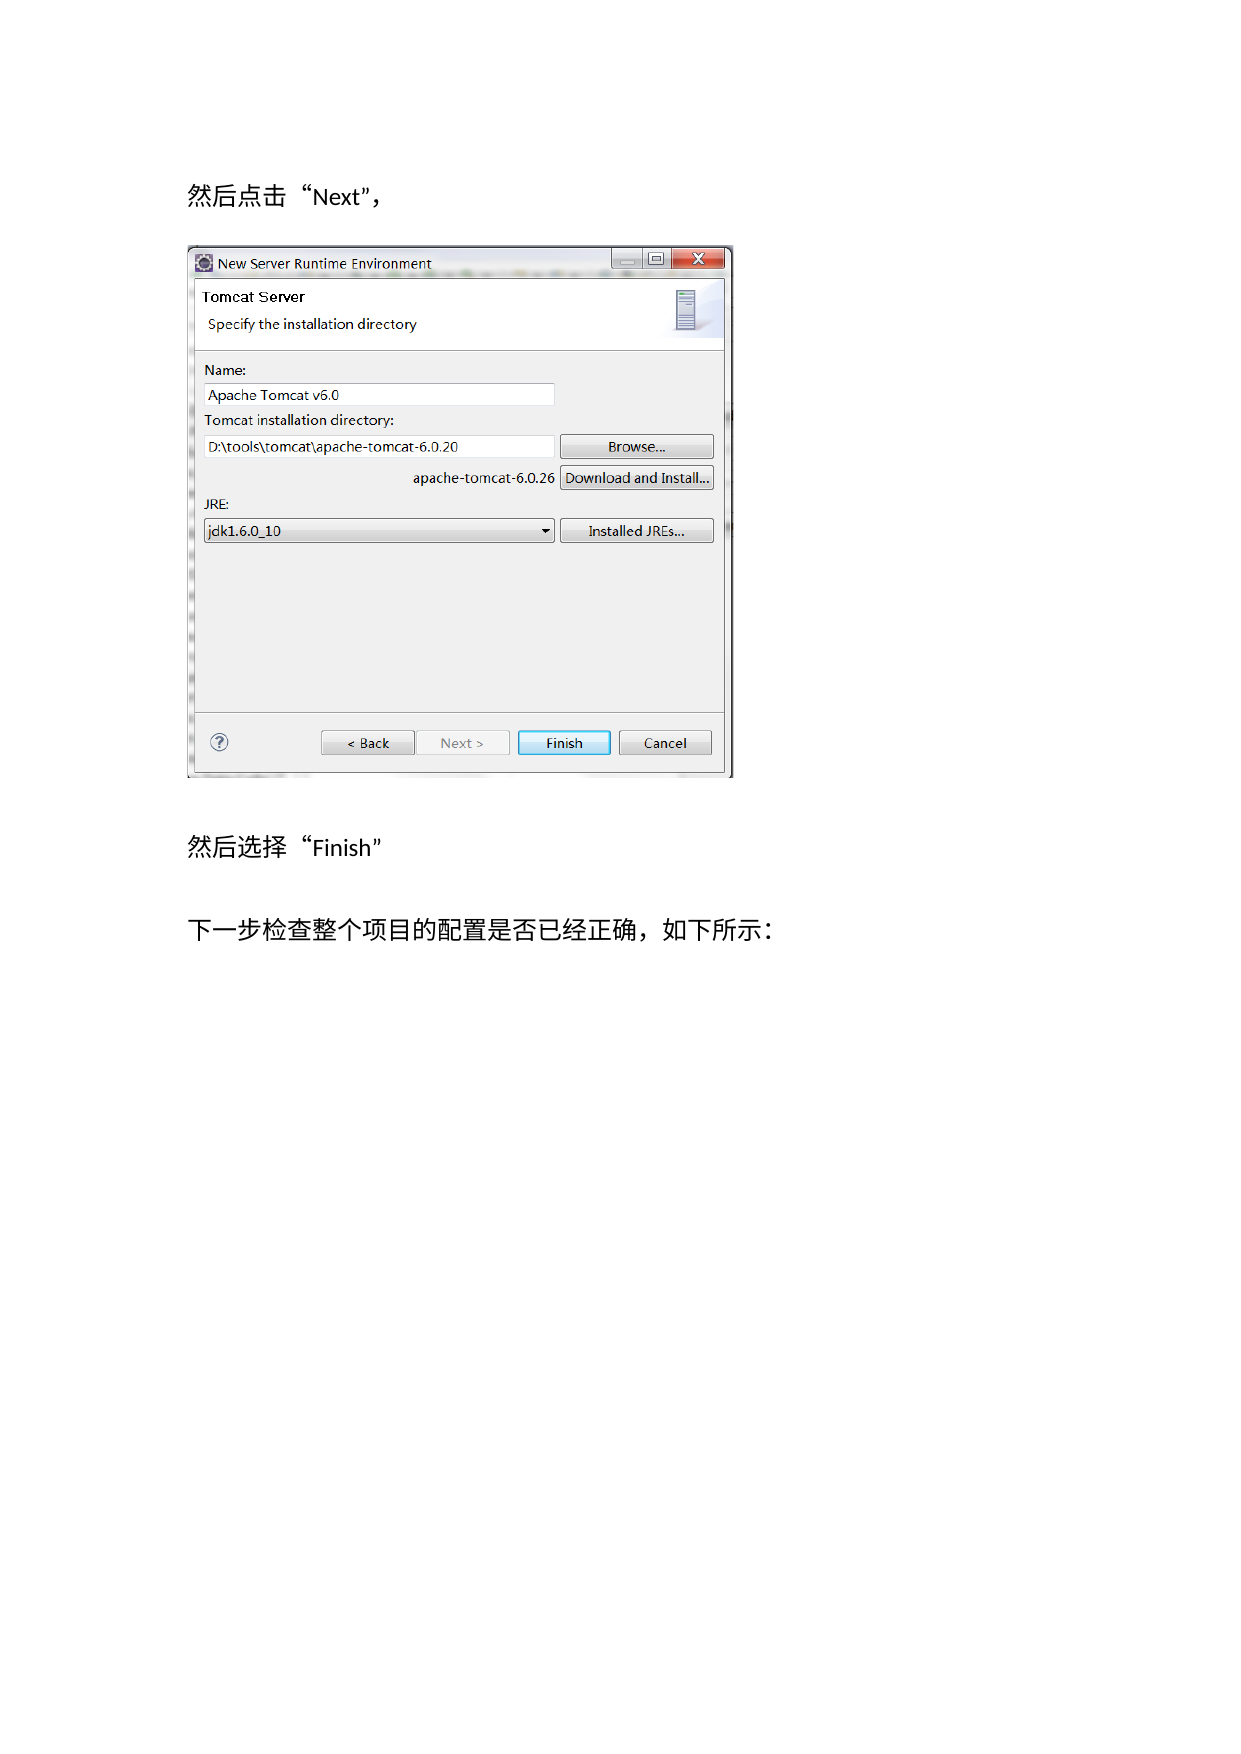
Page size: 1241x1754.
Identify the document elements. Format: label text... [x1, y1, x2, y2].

picture [187, 245, 734, 778]
text 下一步检查整个项目的配置是否已经正确，如下所示： [187, 896, 1053, 961]
text 然后选择“Finish” [187, 813, 1053, 878]
text 然后点击“Next”， [187, 162, 1053, 227]
